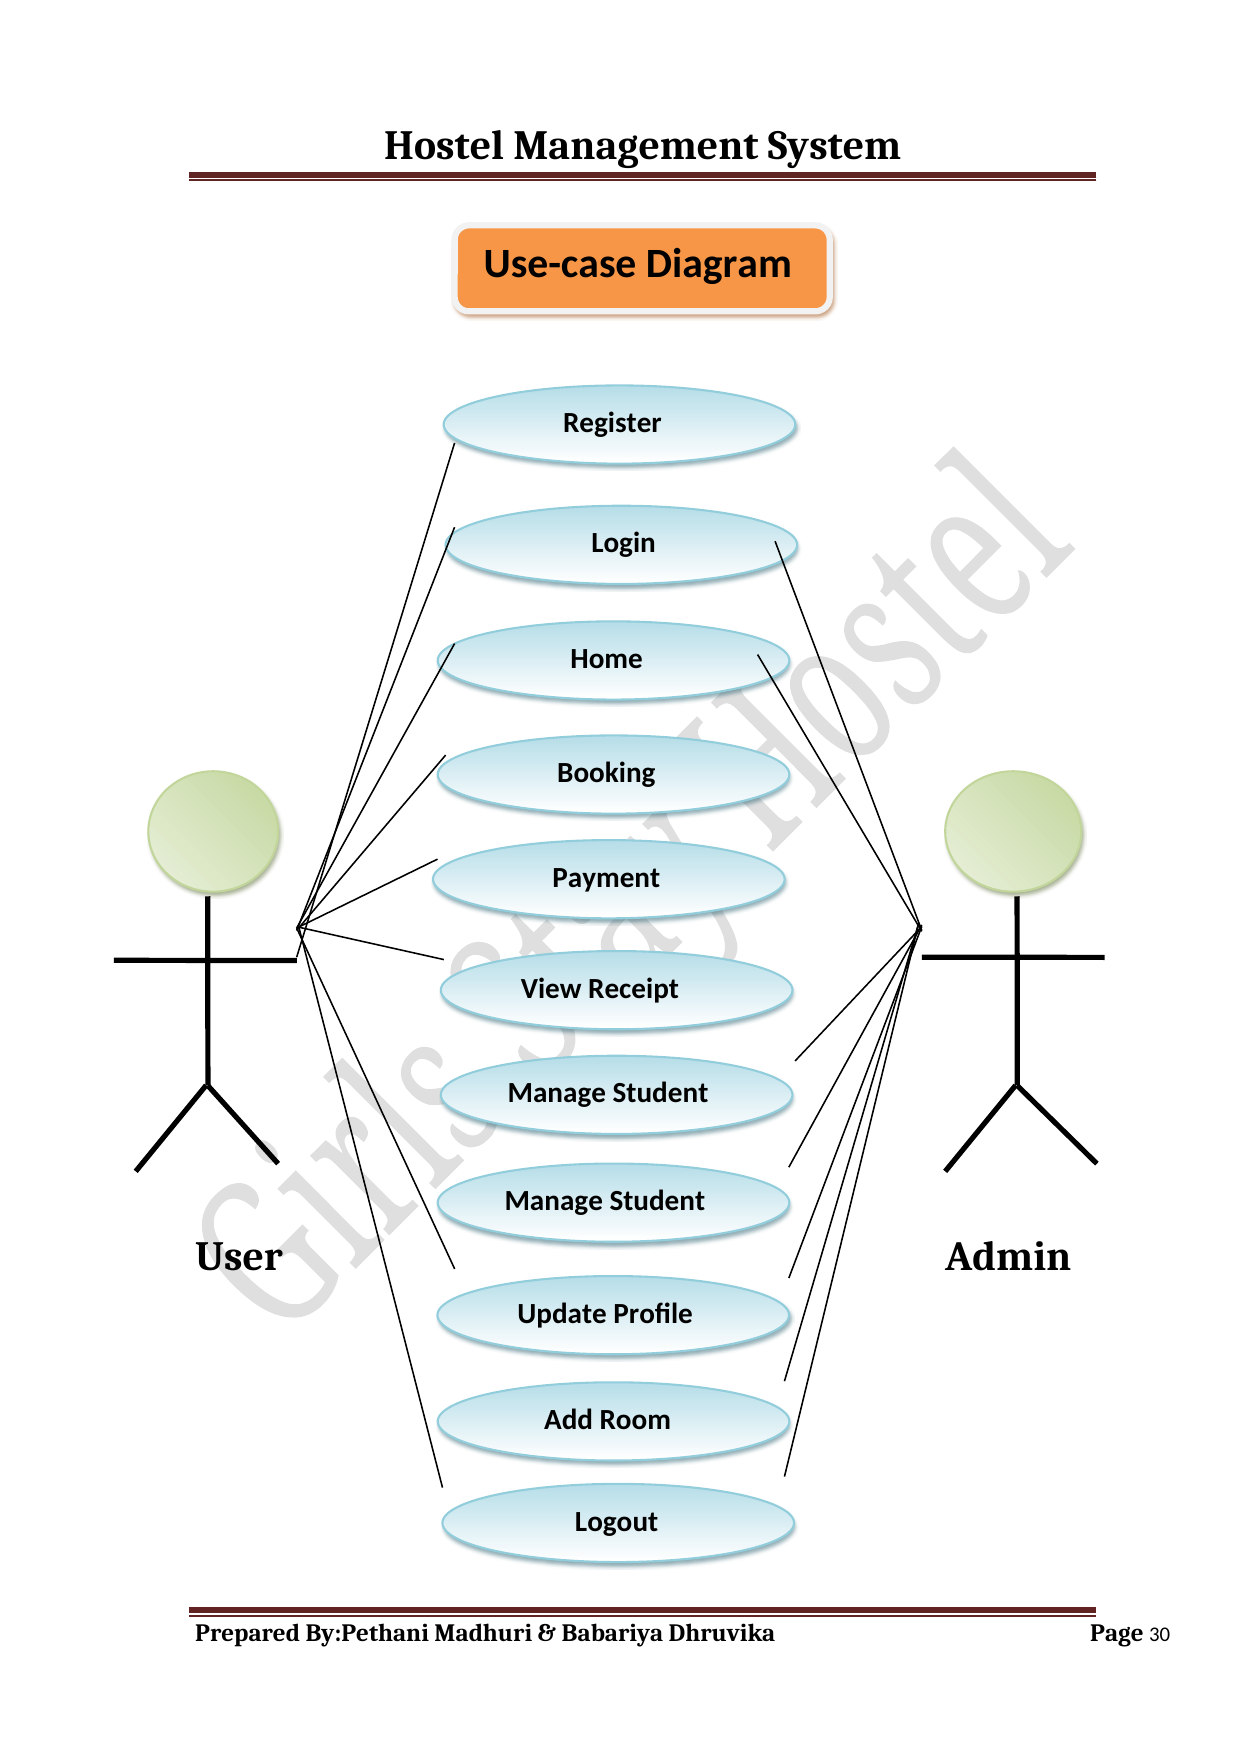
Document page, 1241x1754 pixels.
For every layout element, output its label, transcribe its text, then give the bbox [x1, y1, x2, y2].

text User Admin [834, 1232, 1090, 1280]
text User Admin [379, 1232, 827, 1280]
text User Admin [816, 1232, 842, 1280]
text User Admin [195, 1232, 388, 1280]
